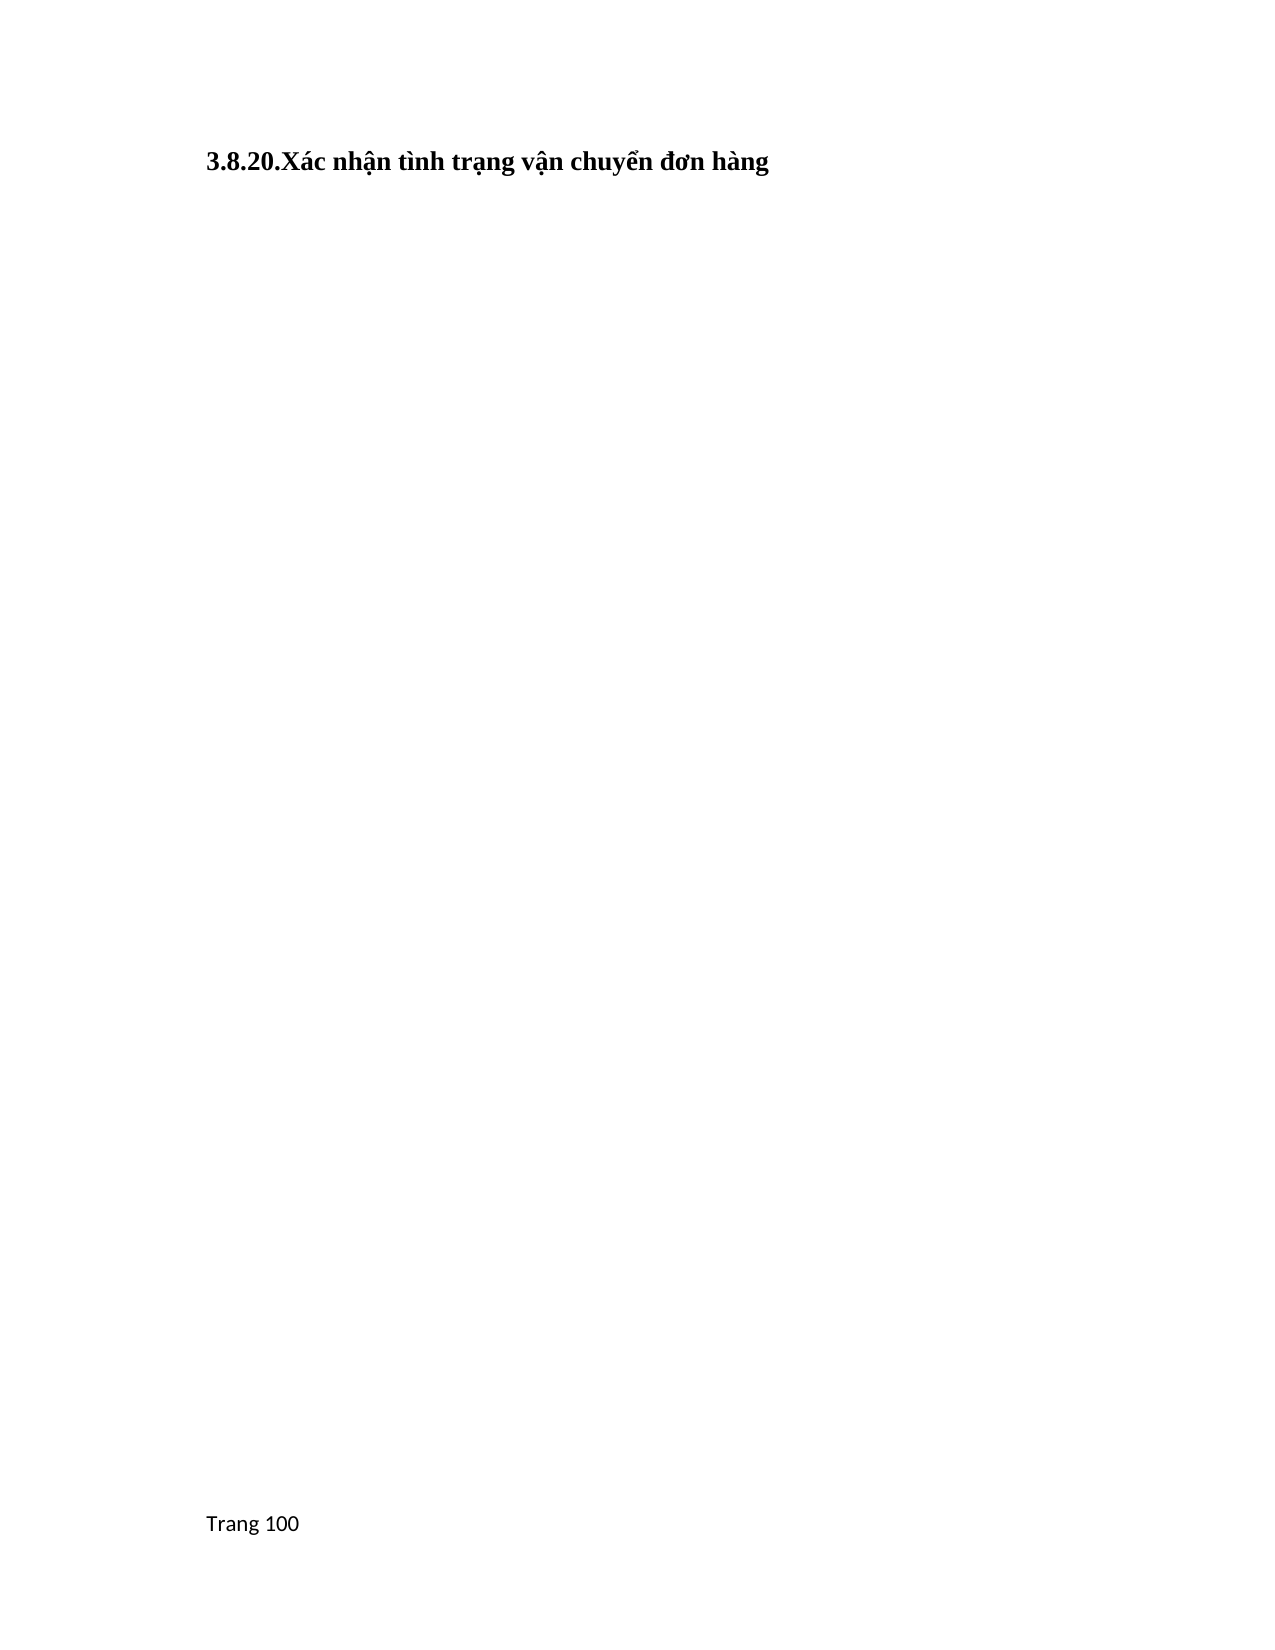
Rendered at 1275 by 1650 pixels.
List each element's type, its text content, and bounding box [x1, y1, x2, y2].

subtitle 3.8.20.Xác nhận tình trạng vận chuyển đơn hàng [206, 150, 1187, 175]
